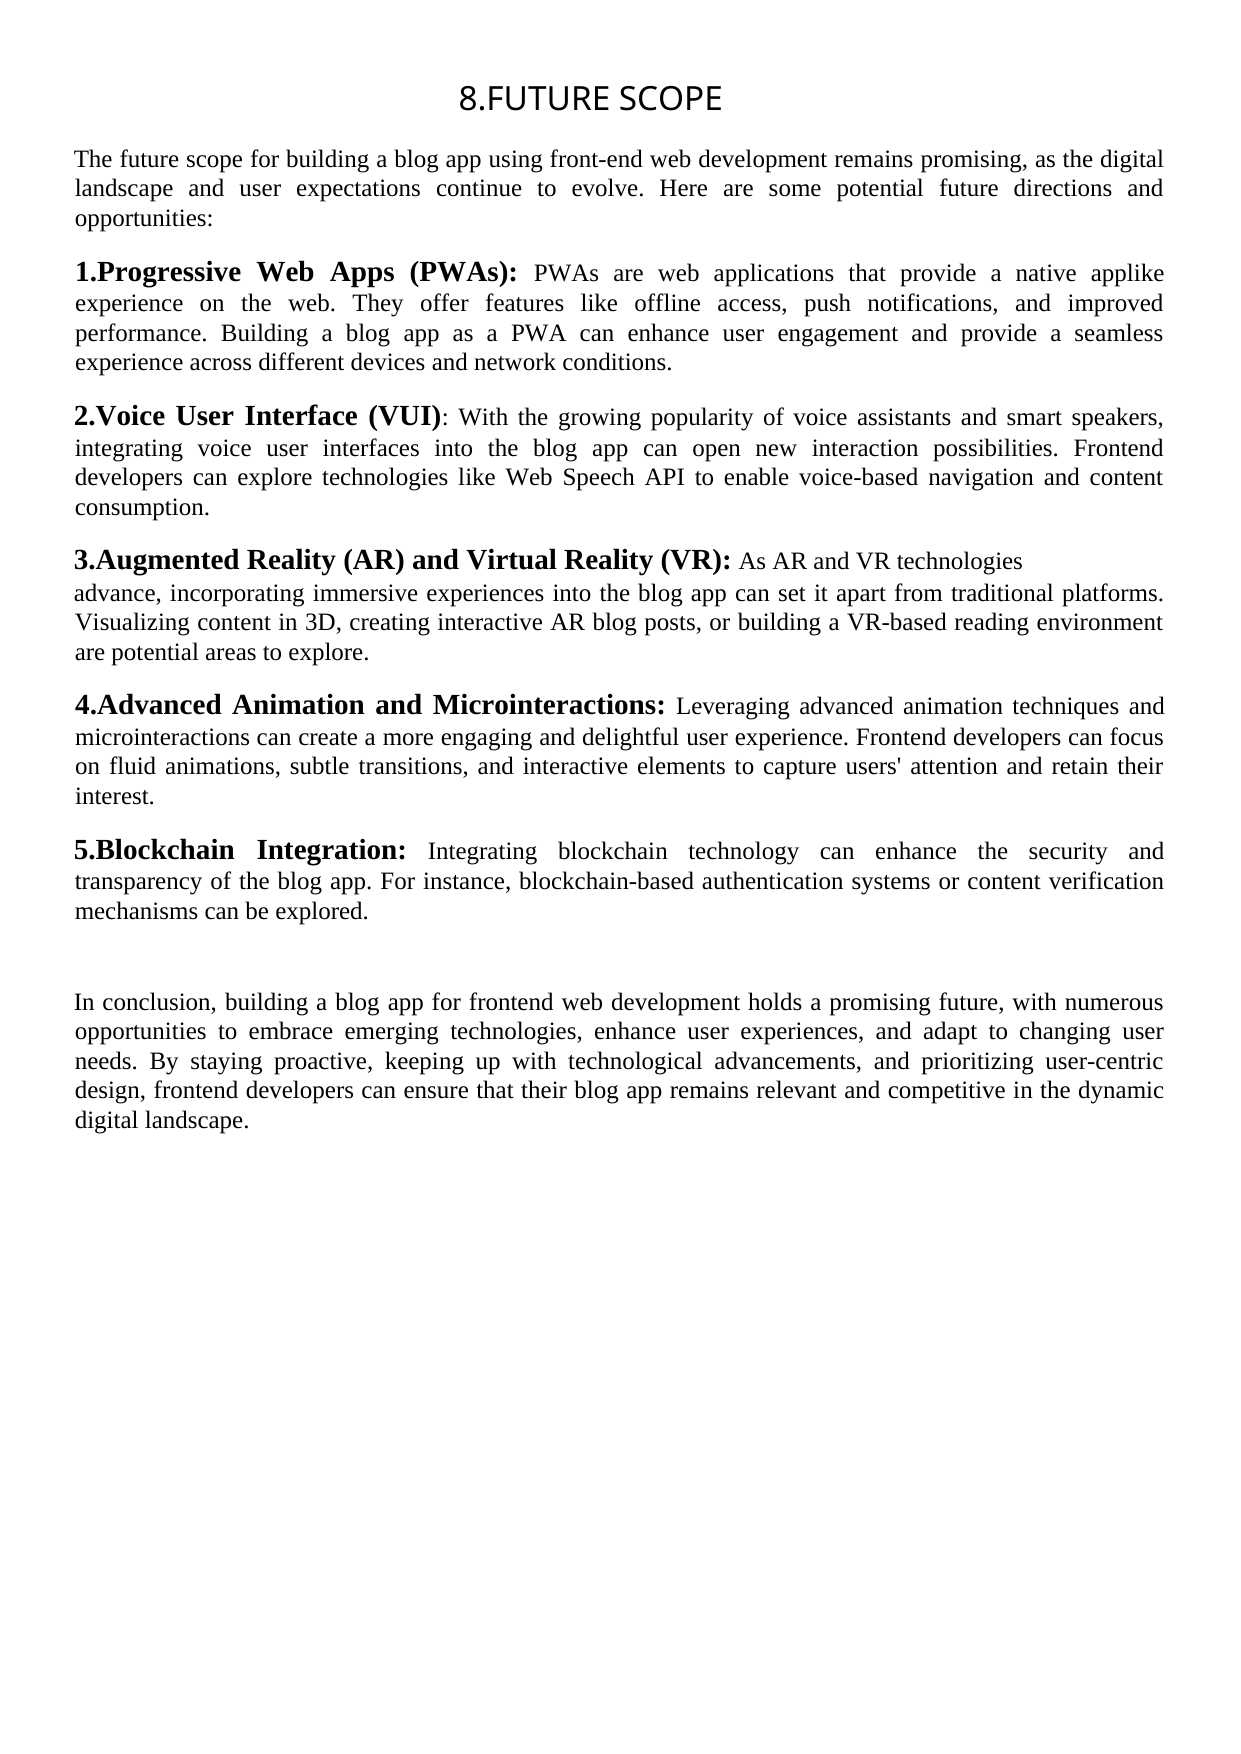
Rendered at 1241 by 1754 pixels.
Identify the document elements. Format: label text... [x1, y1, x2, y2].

text 1.Progressive Web Apps (PWAs): PWAs are web applications that provide a native applike experience on the web. They offer features like offline access, push notifications, and improved performance. Building a blog app as a PWA can enhance user engagement and provide a seamless experience across different devices and network conditions. [75, 254, 1165, 376]
text 3.Augmented Reality (AR) and Virtual Reality (VR): As AR and VR technologies [73, 542, 1165, 575]
text 2.Voice User Interface (VUI): With the growing popularity of voice assistants and smart speakers, integrating voice user interfaces into the blog app can open new interaction possibilities. Frontend developers can explore technologies like Web Speech API to enable voice-based navigation and content consumption. [73, 398, 1165, 521]
text 5.Blockchain Integration: Integrating blockchain technology can enhance the security and transparency of the blog app. For instance, blockchain-based authentication systems or content verification mechanisms can be explored. [73, 832, 1165, 924]
text The future scope for building a blog app using front-end web development remains promising, as the digital landscape and user expectations continue to evolve. Here are some potential future directions and opportunities: [73, 144, 1165, 232]
text advance, incorporating immersive experiences into the blog app can set it apart from traditional platforms. Visualizing content in 3D, creating interactive AR blog posts, or building a VR-based reading environment are potential areas to explore. [73, 578, 1165, 666]
text In conclusion, building a blog app for frontend web development holds a promising future, with numerous opportunities to embrace emerging technologies, enhance user experiences, and adapt to changing user needs. By staying proactive, keeping up with technological advancements, and prioritizing user-centric design, frontend developers can ensure that their blog app remains relevant and competitive in the dynamic digital landscape. [73, 987, 1165, 1134]
text 8.FUTURE SCOPE [75, 75, 1165, 120]
text 4.Advanced Animation and Microinteractions: Leveraging advanced animation techniques and microinteractions can create a more engaging and delightful user experience. Frontend developers can focus on fluid animations, subtle transitions, and interactive elements to capture users' attention and retain their interest. [75, 687, 1165, 809]
